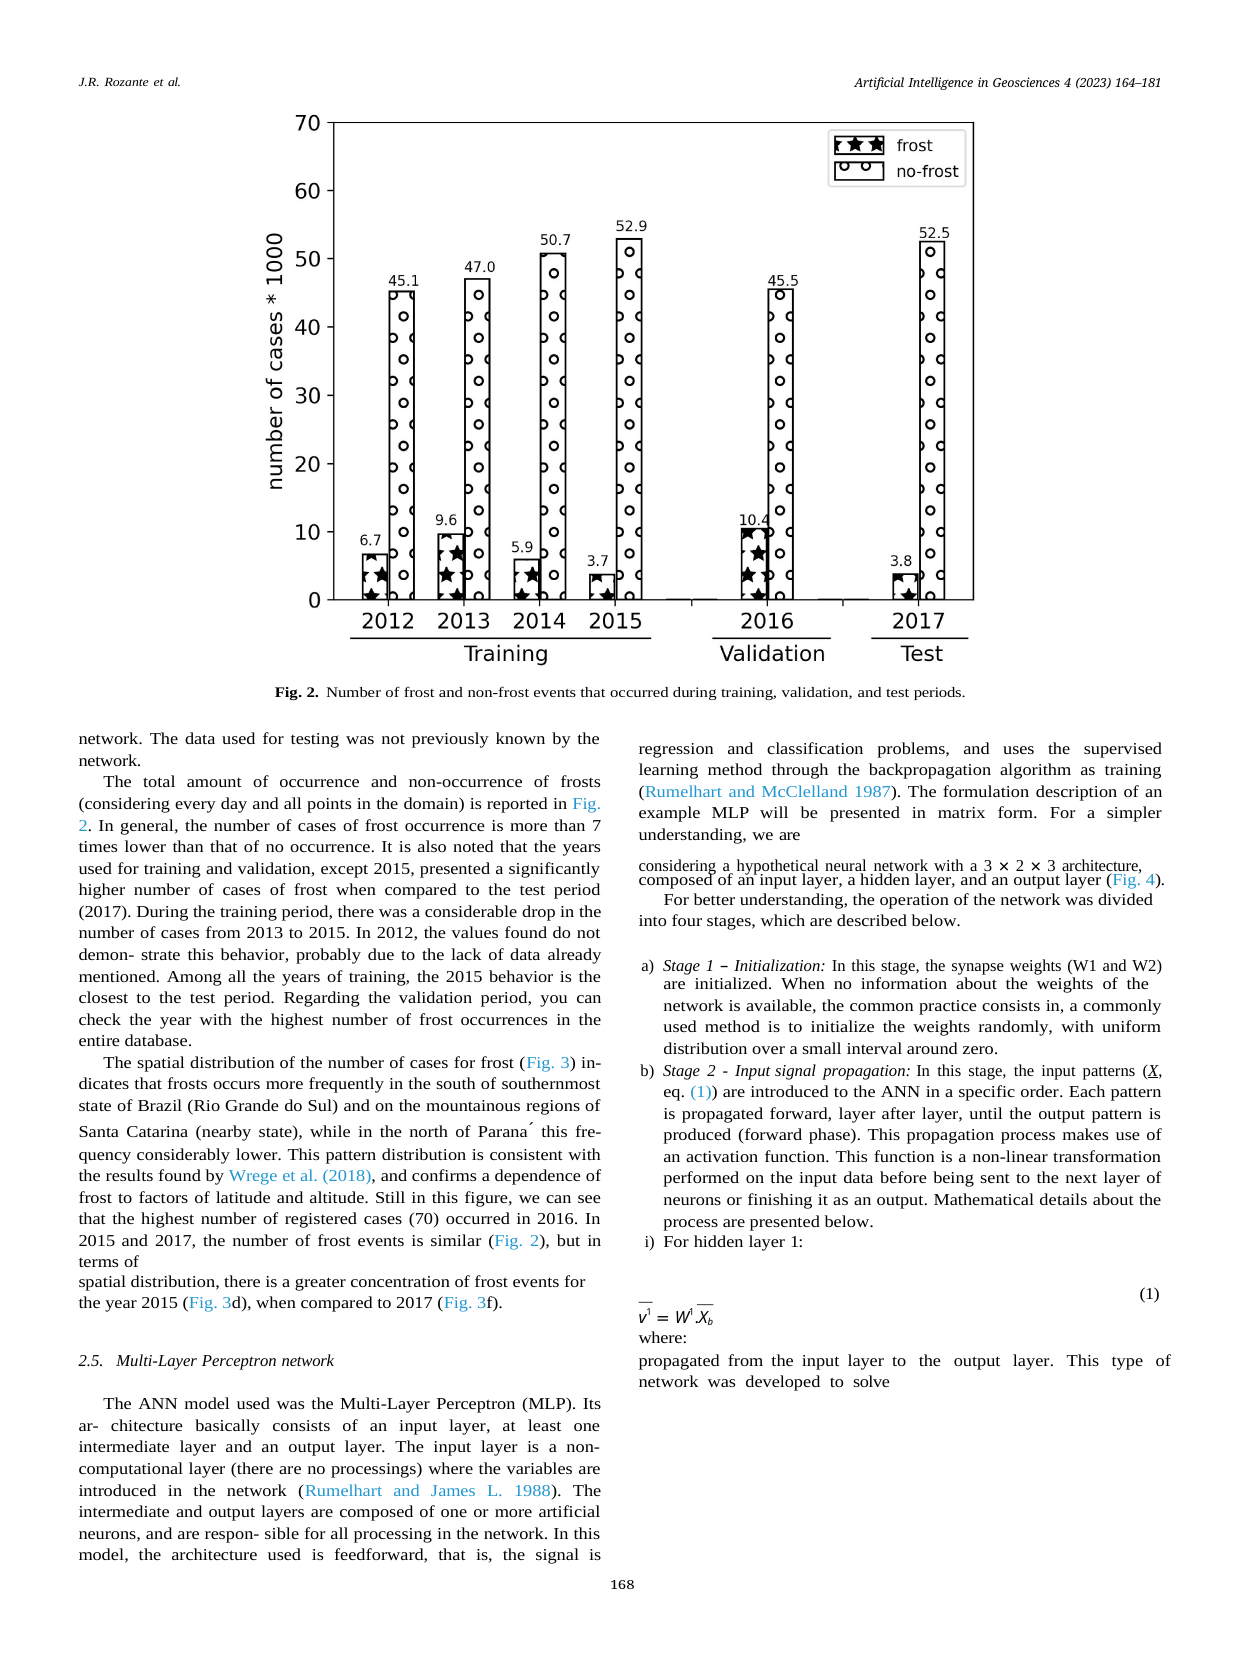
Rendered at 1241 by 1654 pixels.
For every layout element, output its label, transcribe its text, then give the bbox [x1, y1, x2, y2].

list Stage 2 - Input signal propagation: In this stage, the input patterns (X, eq. (1)) are introduced to the ANN in a specific order. Each pattern is propagated forward, layer after layer, until the output pattern is produced (forward phase). This propagation process makes use of an activation function. This function is a non-linear transformation performed on the input data before being sent to the next layer of neurons or finishing it as an output. Mathematical details about the process are presented below. [640, 1060, 1162, 1231]
text (1) [1139, 1284, 1176, 1303]
text The spatial distribution of the number of cases for frost (Fig. 3) in- dicates that frosts occurs more frequently in the south of southernmost state of Brazil (Rio Grande do Sul) and on the mountainous regions of Santa Catarina (nearby state), while in the north of Parana´ this fre- quency considerably lower. This pattern distribution is consistent with the results found by Wrege et al. (2018), and confirms a dependence of frost to factors of latitude and altitude. Still in this figure, we can see that the highest number of registered cases (70) occurred in 2016. In 2015 and 2017, the number of frost events is similar (Fig. 2), but in terms of [78, 1053, 601, 1271]
text considering a hypothetical neural network with a 3 × 2 × 3 architecture, [638, 846, 1176, 877]
text Fig. 2. Number of frost and non-frost events that occurred during training, validation, and test periods. [68, 684, 1172, 701]
picture [264, 114, 976, 666]
text v1 = W1.Xb [638, 1271, 716, 1336]
text regression and classification problems, and uses the supervised learning method through the backpropagation algorithm as training (Rumelhart and McClelland 1987). The formulation description of an example MLP will be presented in matrix form. For a simpler understanding, we are [638, 738, 1162, 844]
text spatial distribution, there is a greater concentration of frost events for the year 2015 (Fig. 3d), when compared to 2017 (Fig. 3f). [78, 1271, 605, 1312]
text For better understanding, the operation of the network was divided into four stages, which are described below. [638, 889, 1176, 930]
text network is available, the common practice consists in, a commonly used method is to initialize the weights randomly, with uniform distribution over a small interval around zero. [663, 996, 1162, 1058]
text The total amount of occurrence and non-occurrence of frosts (considering every day and all points in the domain) is reported in Fig. 2. In general, the number of cases of frost occurrence is more than 7 times lower than that of no occurrence. It is also noted that the years used for training and validation, except 2015, presented a significantly higher number of cases of frost when compared to the test period (2017). During the training period, there was a considerable drop in the number of cases from 2013 to 2015. In 2012, the values found do not demon- strate this behavior, probably due to the lack of data already mentioned. Among all the years of training, the 2015 behavior is the closest to the test period. Regarding the validation period, you can check the year with the highest number of frost occurrences in the entire database. [78, 772, 601, 1050]
list Multi-Layer Perceptron network [78, 1351, 605, 1370]
list Stage 1 – Initialization: In this stage, the synapse weights (W1 and W2) are initialized. When no information about the weights of the [641, 954, 1162, 993]
text network. The data used for testing was not previously known by the network. [78, 729, 601, 770]
list For hidden layer 1: [644, 1233, 1176, 1252]
text The ANN model used was the Multi-Layer Perceptron (MLP). Its ar- chitecture basically consists of an input layer, at least one intermediate layer and an output layer. The input layer is a non-computational layer (there are no processings) where the variables are introduced in the network (Rumelhart and James L. 1988). The intermediate and output layers are composed of one or more artificial neurons, and are respon- sible for all processing in the network. In this model, the architecture used is feedforward, that is, the signal is propagated from the input layer to the output layer. This type of network was developed to solve [78, 1394, 601, 1564]
